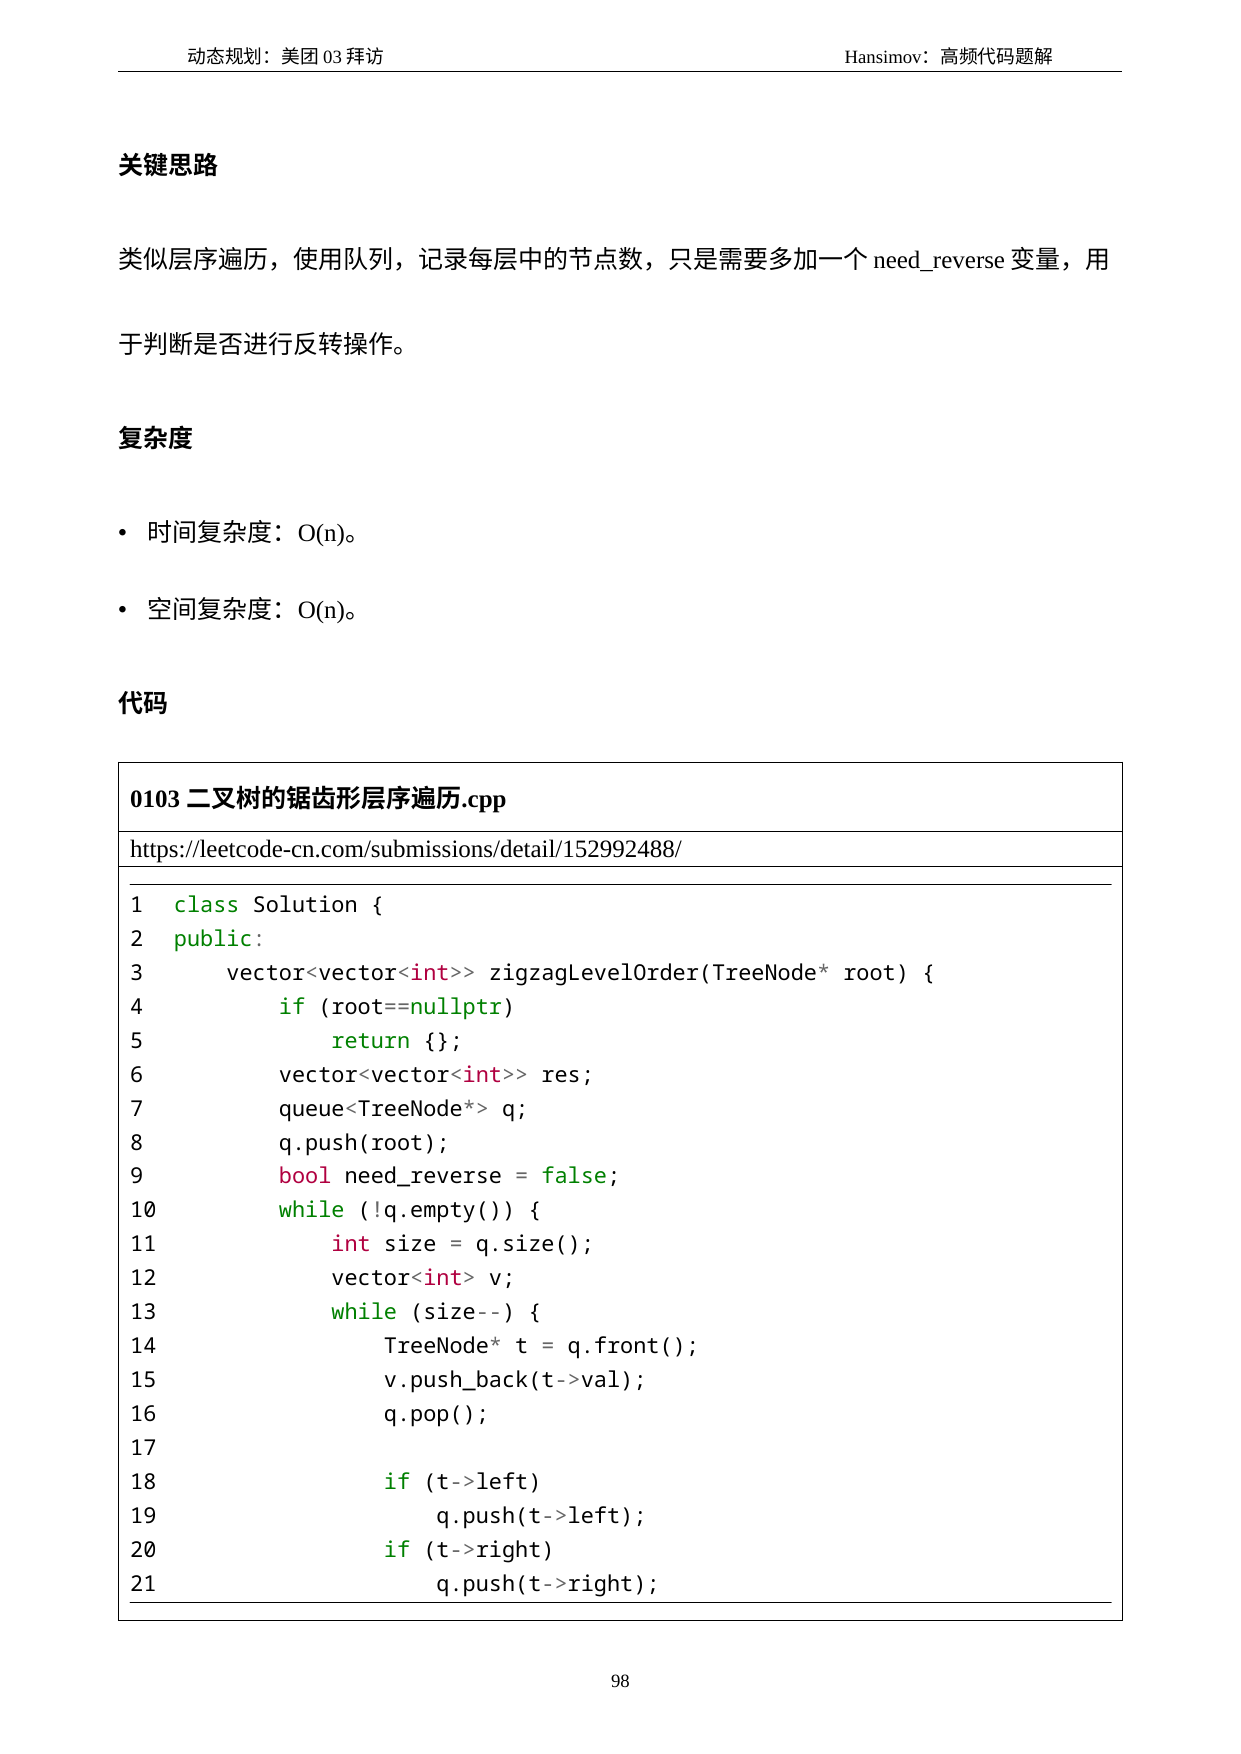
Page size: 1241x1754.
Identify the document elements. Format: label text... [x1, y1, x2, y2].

text 时间复杂度：O(n)。 [118, 497, 1122, 564]
table_header 0103 二叉树的锯齿形层序遍历.cpp [119, 763, 1122, 831]
table_cell https://leetcode-cn.com/submissions/detail/152992488/ [119, 832, 1122, 866]
text 类似层序遍历，使用队列，记录每层中的节点数，只是需要多加一个need_reverse变量，用于判断是否进行反转操作。 [118, 224, 1122, 377]
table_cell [119, 867, 1122, 1620]
subtitle 复杂度 [118, 403, 1097, 471]
subtitle 关键思路 [118, 130, 1097, 198]
subtitle 代码 [118, 668, 1097, 736]
text 空间复杂度：O(n)。 [118, 574, 1122, 642]
